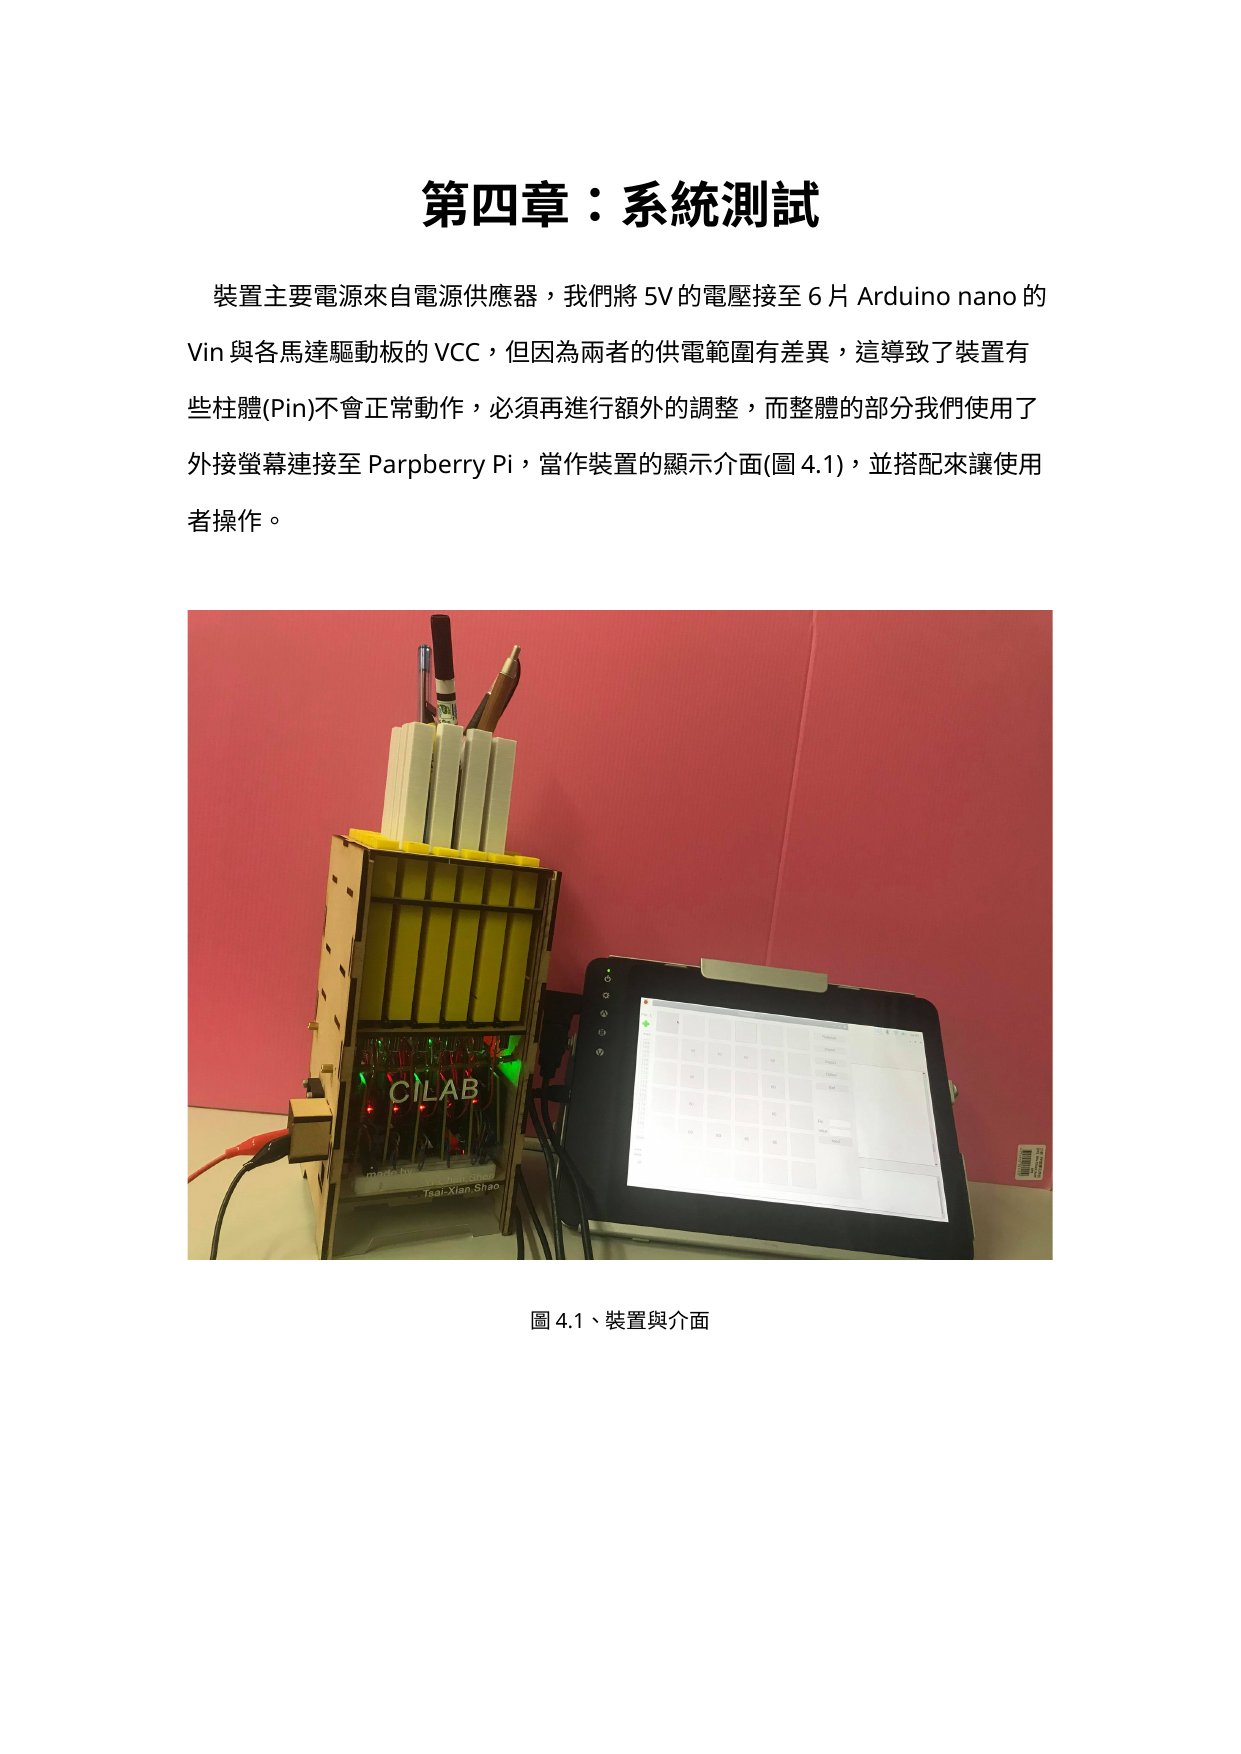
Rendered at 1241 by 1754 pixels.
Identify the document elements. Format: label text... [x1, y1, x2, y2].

text 圖4.1、裝置與介面 [187, 1301, 1053, 1338]
text 第四章：系統測試 [187, 164, 1053, 239]
text 裝置主要電源來自電源供應器，我們將5V的電壓接至6片Arduino nano的Vin與各馬達驅動板的VCC，但因為兩者的供電範圍有差異，這導致了裝置有些柱體(Pin)不會正常動作，必須再進行額外的調整，而整體的部分我們使用了外接螢幕連接至Parpberry Pi，當作裝置的顯示介面(圖4.1)，並搭配來讓使用者操作。 [187, 276, 1053, 538]
picture [187, 610, 1053, 1260]
